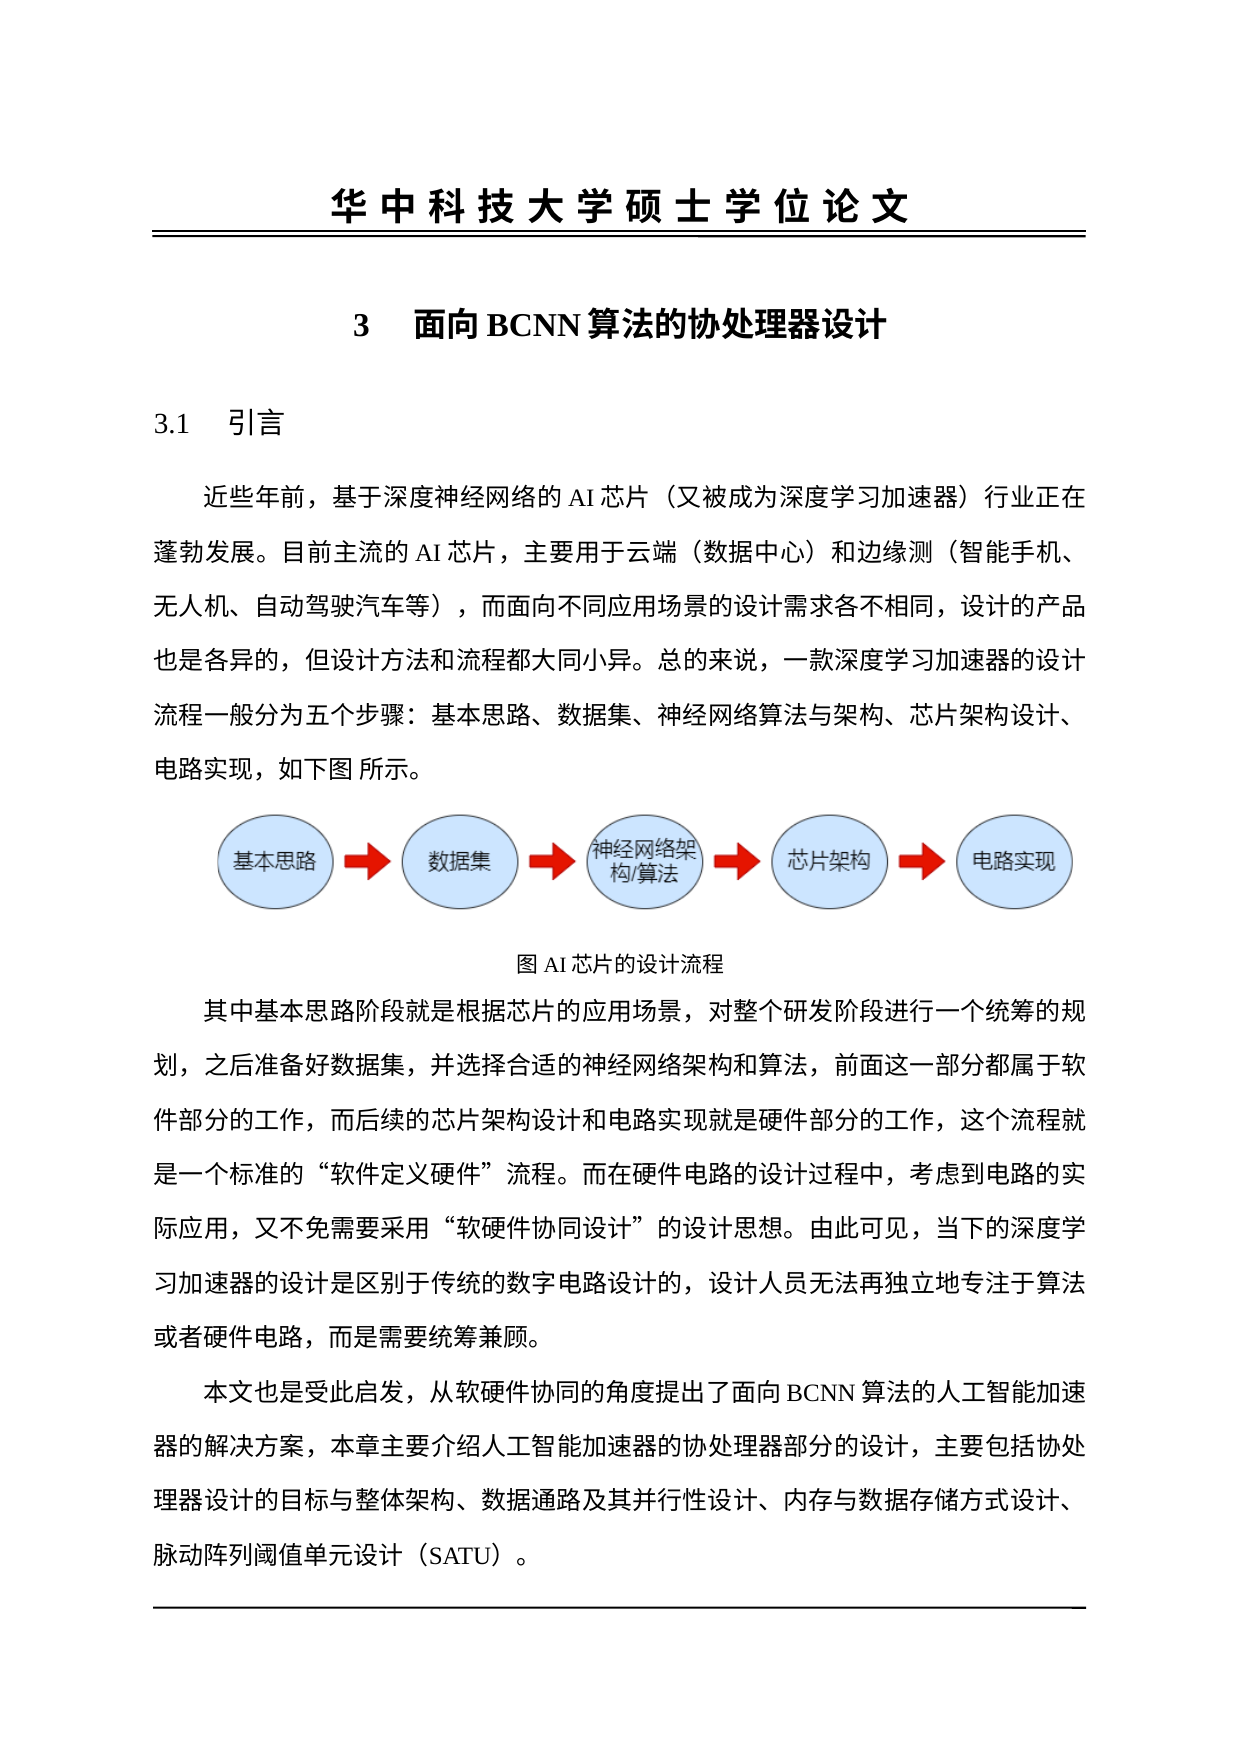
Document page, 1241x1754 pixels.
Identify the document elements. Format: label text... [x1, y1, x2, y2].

text 图 AI芯片的设计流程 [153, 947, 1087, 979]
text 其中基本思路阶段就是根据芯片的应用场景，对整个研发阶段进行一个统筹的规划，之后准备好数据集，并选择合适的神经网络架构和算法，前面这一部分都属于软件部分的工作，而后续的芯片架构设计和电路实现就是硬件部分的工作，这个流程就是一个标准的“软件定义硬件”流程。而在硬件电路的设计过程中，考虑到电路的实际应用，又不免需要采用“软硬件协同设计”的设计思想。由此可见，当下的深度学习加速器的设计是区别于传统的数字电路设计的，设计人员无法再独立地专注于算法或者硬件电路，而是需要统筹兼顾。 [153, 991, 1087, 1354]
subtitle 面向BCNN算法的协处理器设计 [153, 298, 1087, 346]
text 近些年前，基于深度神经网络的AI芯片（又被成为深度学习加速器）行业正在蓬勃发展。目前主流的AI芯片，主要用于云端（数据中心）和边缘测（智能手机、无人机、自动驾驶汽车等），而面向不同应用场景的设计需求各不相同，设计的产品也是各异的，但设计方法和流程都大同小异。总的来说，一款深度学习加速器的设计流程一般分为五个步骤：基本思路、数据集、神经网络算法与架构、芯片架构设计、电路实现，如下图 所示。 [153, 478, 1087, 786]
subtitle 引言 [153, 399, 1087, 442]
picture [217, 803, 1073, 921]
text 本文也是受此启发，从软硬件协同的角度提出了面向BCNN算法的人工智能加速器的解决方案，本章主要介绍人工智能加速器的协处理器部分的设计，主要包括协处理器设计的目标与整体架构、数据通路及其并行性设计、内存与数据存储方式设计、脉动阵列阈值单元设计（SATU）。 [153, 1372, 1087, 1571]
